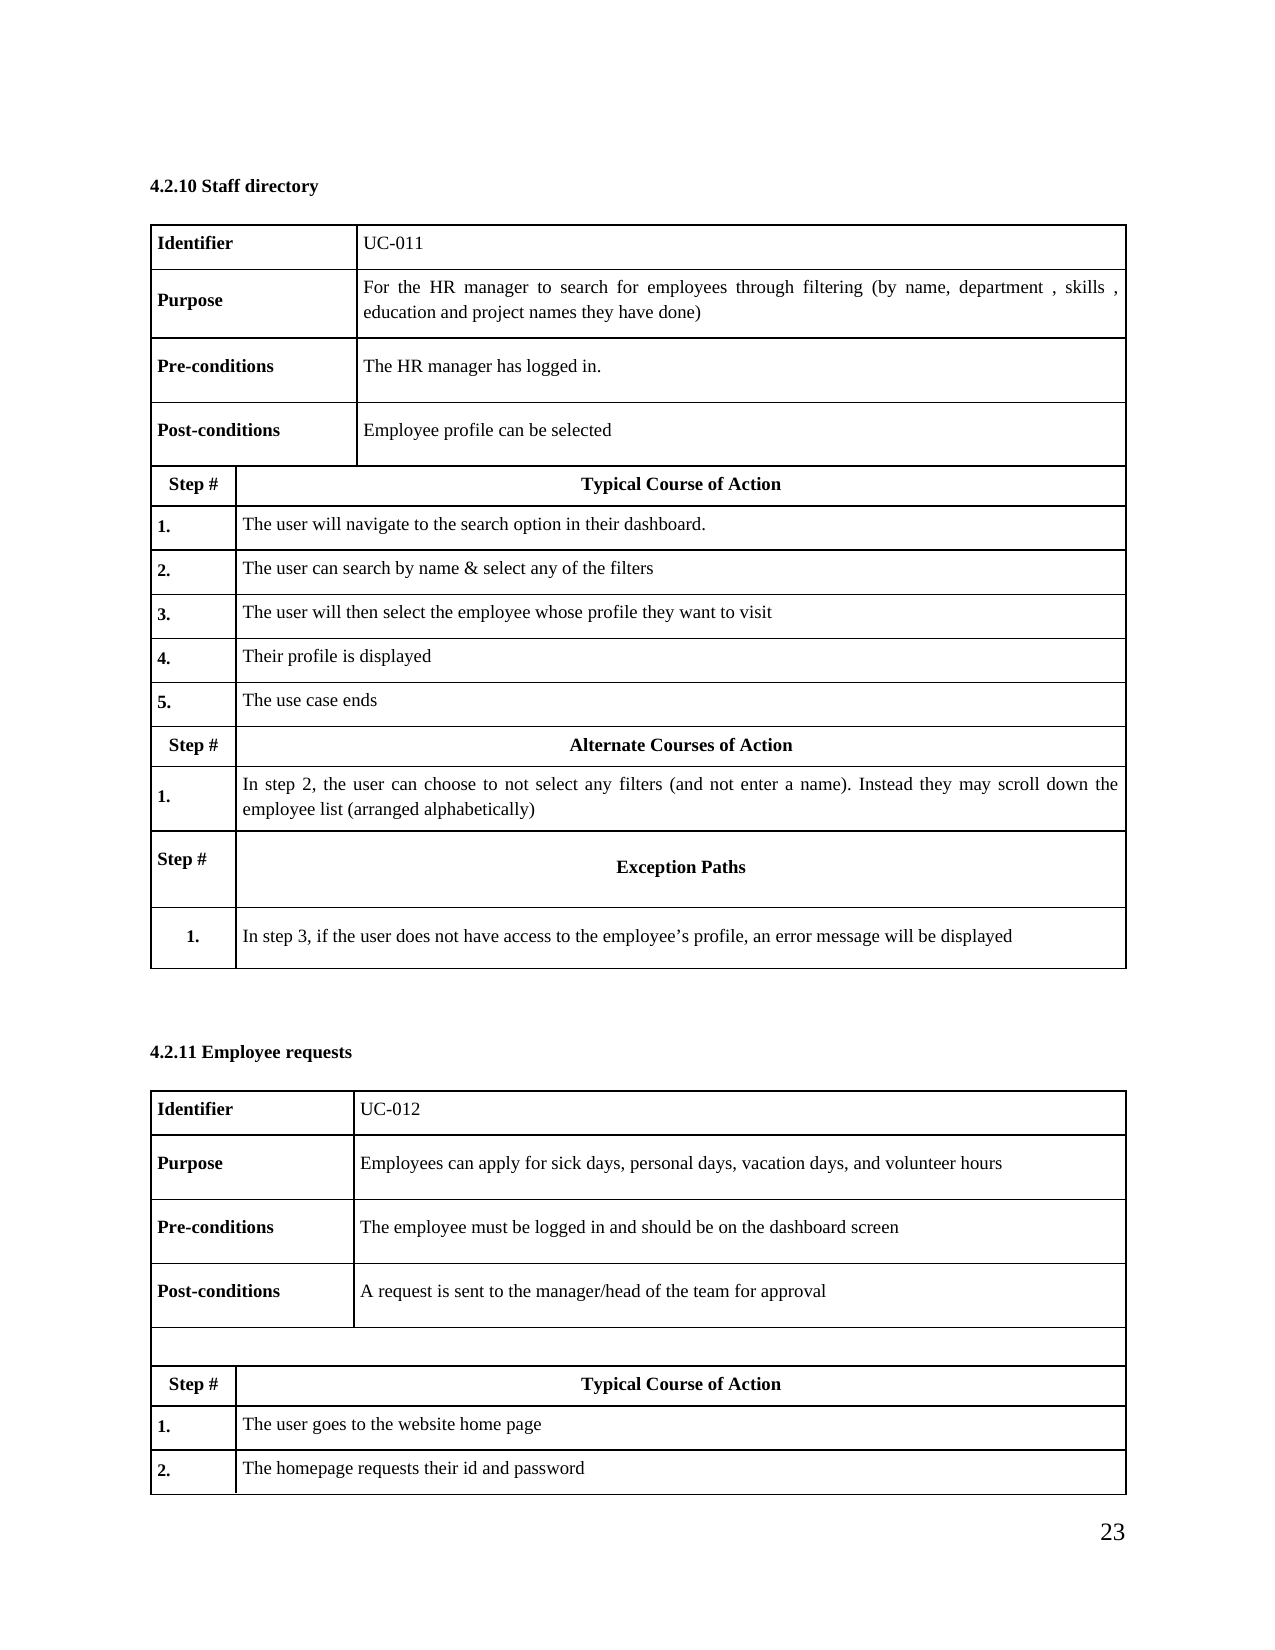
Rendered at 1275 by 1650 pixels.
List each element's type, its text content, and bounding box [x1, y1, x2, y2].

table_cell The homepage requests their id and password [237, 1451, 1125, 1493]
table_cell The employee must be logged in and should be on the dashboard screen [355, 1200, 1125, 1262]
table_cell 1. [152, 507, 235, 549]
table_cell 5. [152, 683, 235, 726]
table_cell The user can search by name & select any of the filters [237, 551, 1125, 593]
table_cell Pre-conditions [152, 1200, 353, 1262]
table_cell 1. [152, 767, 235, 830]
table_cell Post-conditions [152, 1264, 353, 1327]
table_cell Purpose [152, 1136, 353, 1198]
table_cell 3. [152, 595, 235, 637]
table_header UC-011 [358, 226, 1125, 268]
table_cell 4. [152, 639, 235, 682]
table_cell Their profile is displayed [237, 639, 1125, 682]
table_cell 2. [152, 1451, 235, 1493]
table_cell Typical Course of Action [237, 467, 1125, 505]
table_cell The user goes to the website home page [237, 1407, 1125, 1449]
table_cell Pre-conditions [152, 339, 356, 401]
table_header Identifier [152, 1092, 353, 1134]
text 4.2.10 Staff directory [150, 175, 1125, 196]
table_cell Employee profile can be selected [358, 403, 1125, 465]
table_cell Step # [152, 727, 235, 766]
table_header Identifier [152, 226, 356, 268]
table_cell Step # [152, 832, 235, 907]
table_cell Purpose [152, 270, 356, 337]
table_cell For the HR manager to search for employees through filtering (by name, department , skills , education and project names they have done) [358, 270, 1125, 337]
text 4.2.11 Employee requests [150, 1041, 1125, 1062]
table_cell Alternate Courses of Action [237, 727, 1125, 766]
table_cell Exception Paths [237, 832, 1125, 907]
table_cell Employees can apply for sick days, personal days, vacation days, and volunteer hours [355, 1136, 1125, 1198]
table_cell 2. [152, 551, 235, 593]
table_cell 1. [152, 1407, 235, 1449]
table_cell The use case ends [237, 683, 1125, 726]
table_cell 1. [152, 908, 235, 968]
table_cell [152, 1328, 1125, 1365]
table_cell Step # [152, 467, 235, 505]
table_cell In step 3, if the user does not have access to the employee’s profile, an error message will be displayed [237, 908, 1125, 968]
table_cell A request is sent to the manager/head of the team for approval [355, 1264, 1125, 1327]
table_cell Step # [152, 1367, 235, 1405]
table_header UC-012 [355, 1092, 1125, 1134]
table_cell The HR manager has logged in. [358, 339, 1125, 401]
table_cell Typical Course of Action [237, 1367, 1125, 1405]
table_cell In step 2, the user can choose to not select any filters (and not enter a name). Instead they may scroll down the employee list (arranged alphabetically) [237, 767, 1125, 830]
table_cell Post-conditions [152, 403, 356, 465]
table_cell The user will navigate to the search option in their dashboard. [237, 507, 1125, 549]
table_cell The user will then select the employee whose profile they want to visit [237, 595, 1125, 637]
